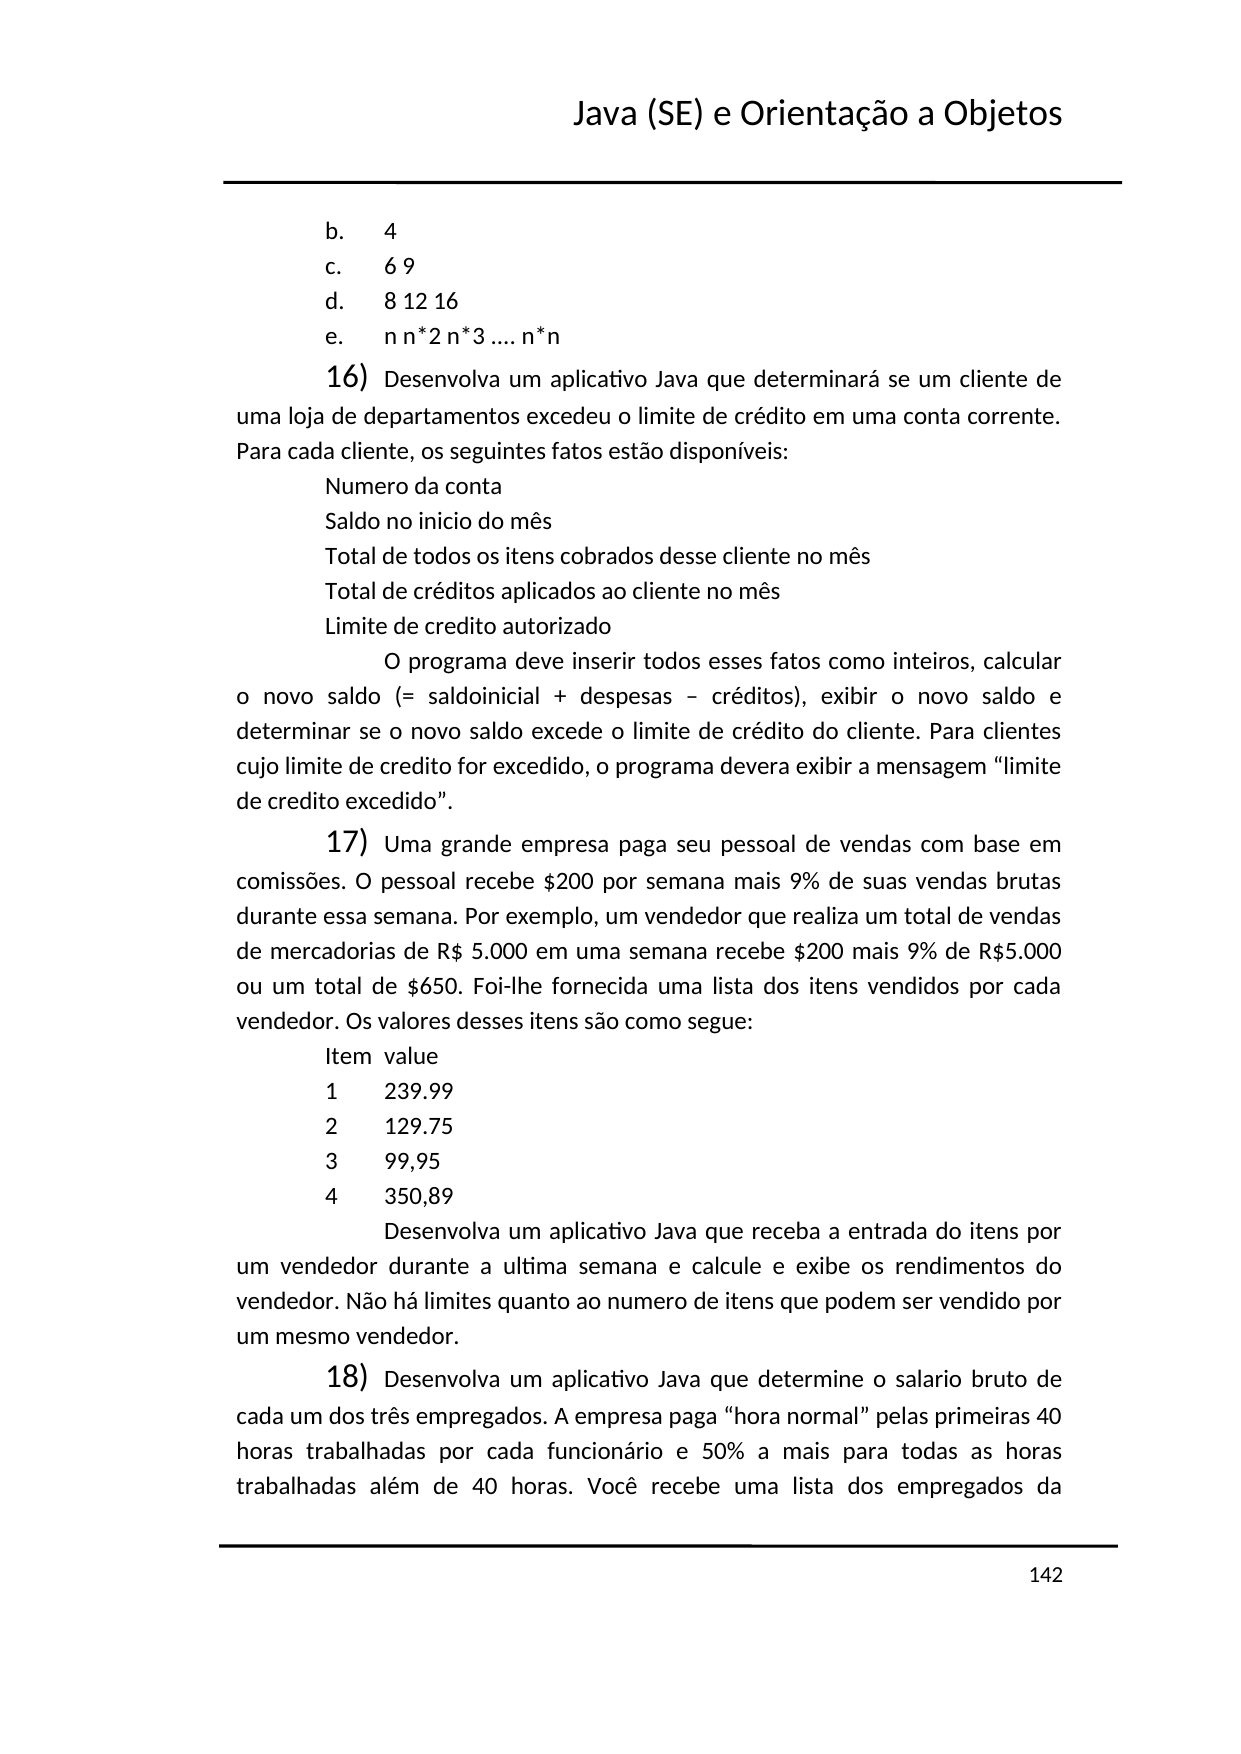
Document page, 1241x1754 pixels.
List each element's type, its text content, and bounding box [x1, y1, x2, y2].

list 8 12 16 [236, 285, 1063, 315]
list Total de créditos aplicados ao cliente no mês [325, 575, 1063, 606]
list 350,89 [236, 1180, 1063, 1211]
list 6 9 [236, 250, 1063, 280]
list 99,95 [236, 1145, 1063, 1176]
list Total de todos os itens cobrados desse cliente no mês [325, 540, 1063, 571]
list n n*2 n*3 .... n*n [236, 320, 1063, 350]
list Uma grande empresa paga seu pessoal de vendas com base em comissões. O pessoal recebe $200 por semana mais 9% de suas vendas brutas durante essa semana. Por exemplo, um vendedor que realiza um total de vendas de mercadorias de R$ 5.000 em uma semana recebe $200 mais 9% de R$5.000 ou um total de $650. Foi-lhe fornecida uma lista dos itens vendidos por cada vendedor. Os valores desses itens são como segue: [236, 820, 1063, 1036]
list Saldo no inicio do mês [325, 505, 1063, 536]
list O programa deve inserir todos esses fatos como inteiros, calcular o novo saldo (= saldoinicial + despesas – créditos), exibir o novo saldo e determinar se o novo saldo excede o limite de crédito do cliente. Para clientes cujo limite de credito for excedido, o programa devera exibir a mensagem “limite de credito excedido”. [236, 645, 1063, 816]
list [236, 1355, 1063, 1501]
list Numero da conta [325, 470, 1063, 501]
list Item value [325, 1040, 1063, 1071]
list 4 [236, 215, 1063, 245]
list Desenvolva um aplicativo Java que determinará se um cliente de uma loja de departamentos excedeu o limite de crédito em uma conta corrente. Para cada cliente, os seguintes fatos estão disponíveis: [236, 355, 1063, 466]
list Limite de credito autorizado [325, 610, 1063, 641]
list 239.99 [236, 1075, 1063, 1106]
list 129.75 [236, 1110, 1063, 1141]
list Desenvolva um aplicativo Java que receba a entrada do itens por um vendedor durante a ultima semana e calcule e exibe os rendimentos do vendedor. Não há limites quanto ao numero de itens que podem ser vendido por um mesmo vendedor. [236, 1215, 1063, 1351]
